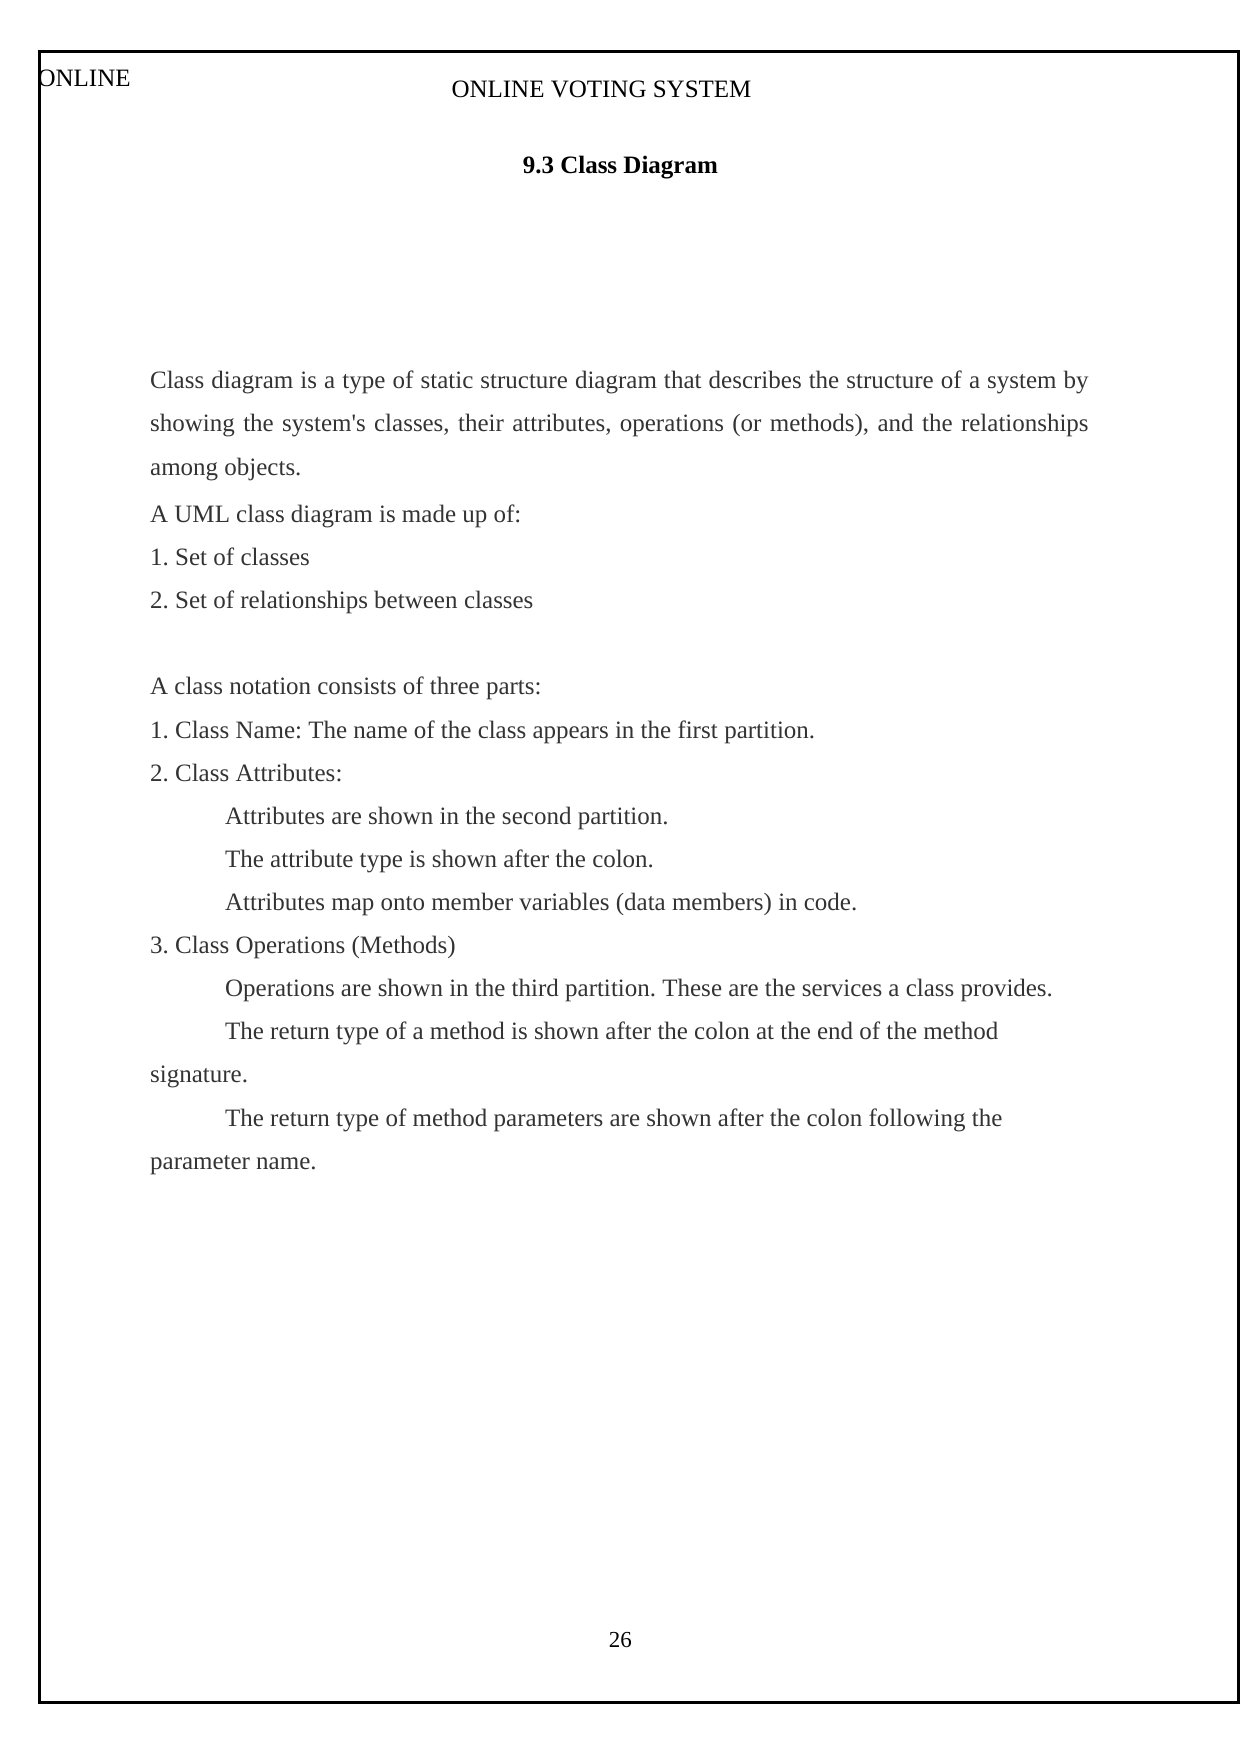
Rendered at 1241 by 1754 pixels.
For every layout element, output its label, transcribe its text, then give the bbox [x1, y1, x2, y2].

text Class diagram is a type of static structure diagram that describes the structure of a system by showing the system's classes, their attributes, operations (or methods), and the relationships among objects. [150, 365, 1090, 480]
text Attributes map onto member variables (data members) in code. [225, 887, 1237, 916]
list Class Name: The name of the class appears in the first partition. [150, 715, 1237, 743]
subtitle Class Diagram [523, 150, 1237, 178]
list Set of classes [150, 542, 1237, 571]
list Class Attributes: [150, 758, 1237, 786]
list Class Operations (Methods) [150, 930, 1237, 959]
text Attributes are shown in the second partition. The attribute type is shown after the colon. [225, 801, 670, 873]
text Operations are shown in the third partition. These are the services a class provides. [225, 973, 1237, 1002]
list Set of relationships between classes [150, 585, 1237, 614]
text A class notation consists of three parts: [150, 671, 1237, 700]
text The return type of a method is shown after the colon at the end of the method signature. [150, 1016, 1091, 1088]
text The return type of method parameters are shown after the colon following the parameter name. [150, 1103, 1091, 1174]
text A UML class diagram is made up of: [150, 499, 1237, 528]
